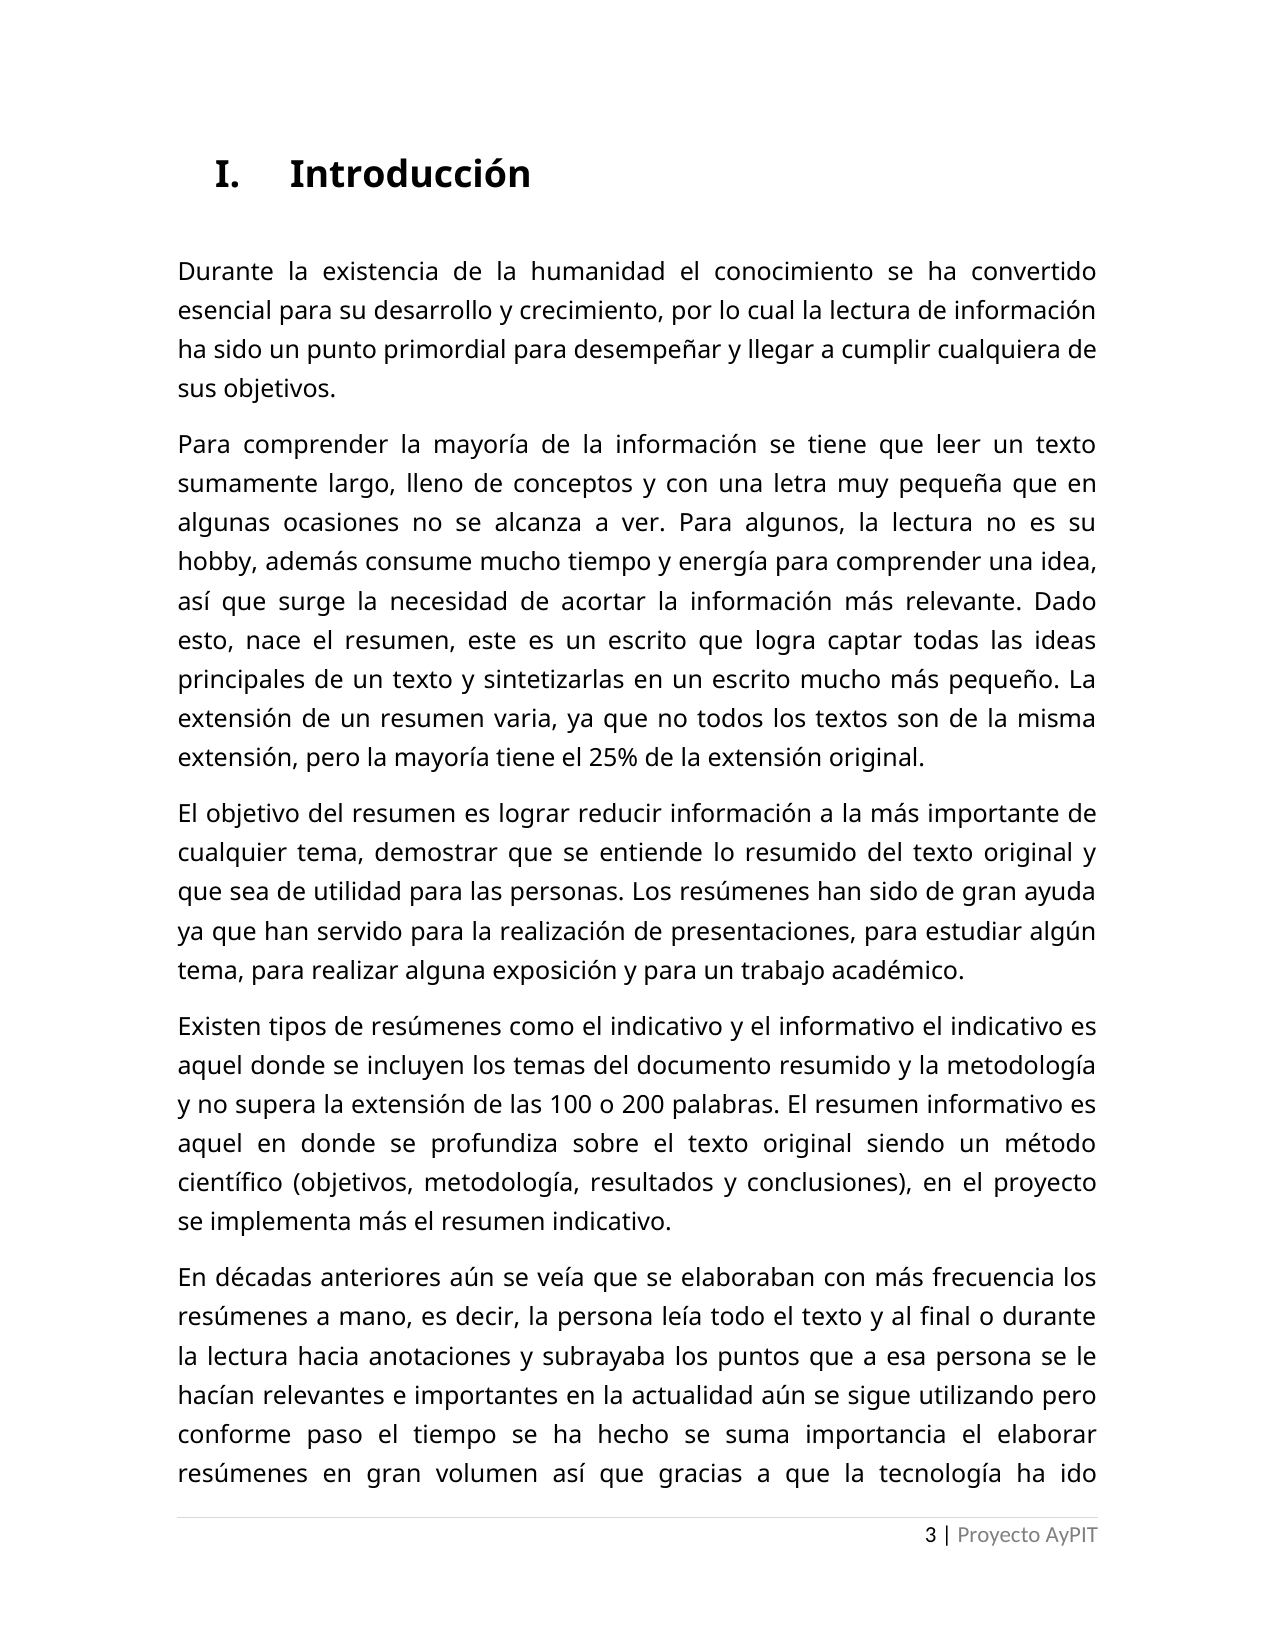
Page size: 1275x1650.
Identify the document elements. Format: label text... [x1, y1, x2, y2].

text El objetivo del resumen es lograr reducir información a la más importante de cualquier tema, demostrar que se entiende lo resumido del texto original y que sea de utilidad para las personas. Los resúmenes han sido de gran ayuda ya que han servido para la realización de presentaciones, para estudiar algún tema, para realizar alguna exposición y para un trabajo académico. [177, 796, 1098, 986]
text Existen tipos de resúmenes como el indicativo y el informativo el indicativo es aquel donde se incluyen los temas del documento resumido y la metodología y no supera la extensión de las 100 o 200 palabras. El resumen informativo es aquel en donde se profundiza sobre el texto original siendo un método científico (objetivos, metodología, resultados y conclusiones), en el proyecto se implementa más el resumen indicativo. [177, 1008, 1098, 1238]
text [177, 1260, 1098, 1490]
text Durante la existencia de la humanidad el conocimiento se ha convertido esencial para su desarrollo y crecimiento, por lo cual la lectura de información ha sido un punto primordial para desempeñar y llegar a cumplir cualquiera de sus objetivos. [177, 253, 1098, 405]
subtitle Introducción [215, 148, 1098, 199]
text Para comprender la mayoría de la información se tiene que leer un texto sumamente largo, lleno de conceptos y con una letra muy pequeña que en algunas ocasiones no se alcanza a ver. Para algunos, la lectura no es su hobby, además consume mucho tiempo y energía para comprender una idea, así que surge la necesidad de acortar la información más relevante. Dado esto, nace el resumen, este es un escrito que logra captar todas las ideas principales de un texto y sintetizarlas en un escrito mucho más pequeño. La extensión de un resumen varia, ya que no todos los textos son de la misma extensión, pero la mayoría tiene el 25% de la extensión original. [177, 426, 1098, 774]
